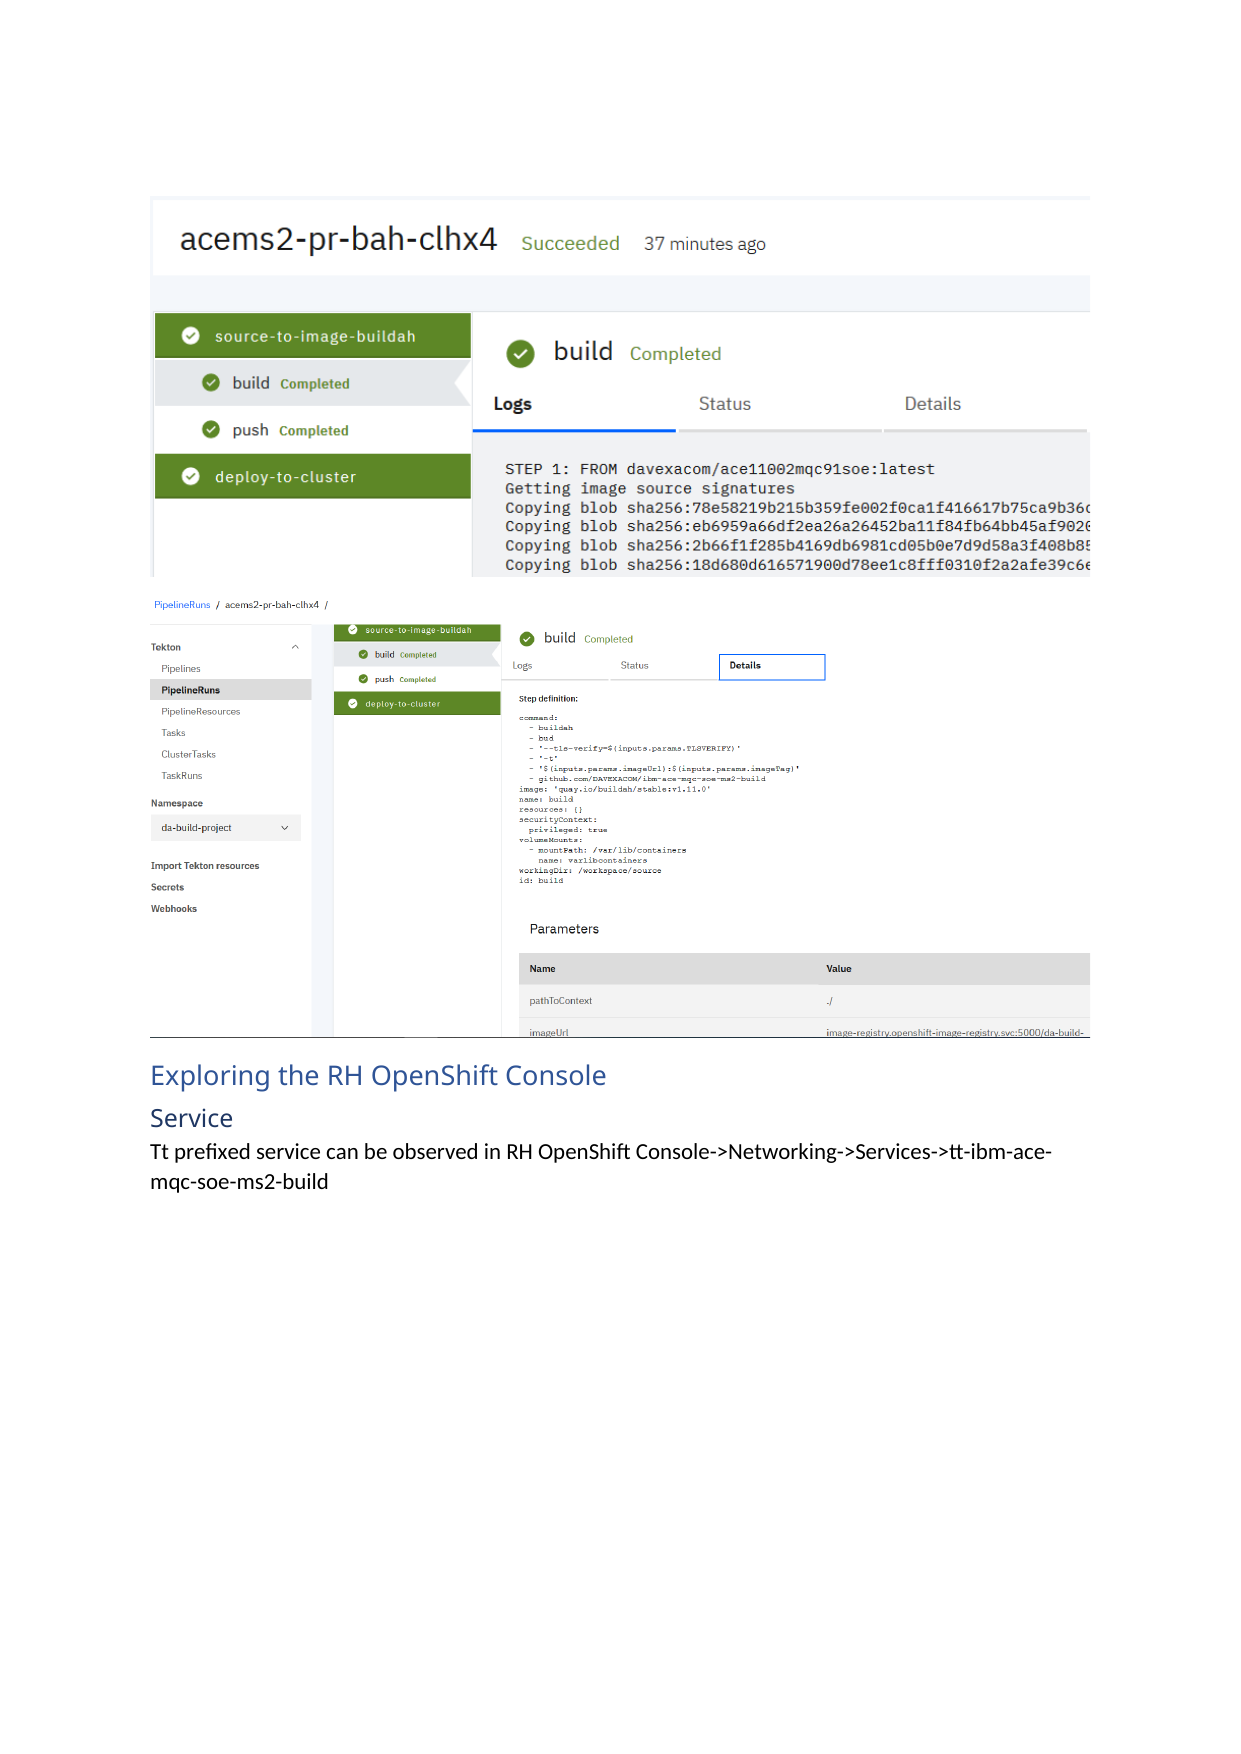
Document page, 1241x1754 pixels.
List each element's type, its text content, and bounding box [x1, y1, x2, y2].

subtitle Exploring the RH OpenShift Console [150, 1056, 1090, 1093]
picture [150, 595, 1091, 1038]
picture [150, 196, 1091, 577]
subtitle Service [150, 1100, 1090, 1134]
text Tt prefixed service can be observed in RH OpenShift Console->Networking->Services->tt-ibm-ace-mqc-soe-ms2-build [150, 1137, 1090, 1195]
